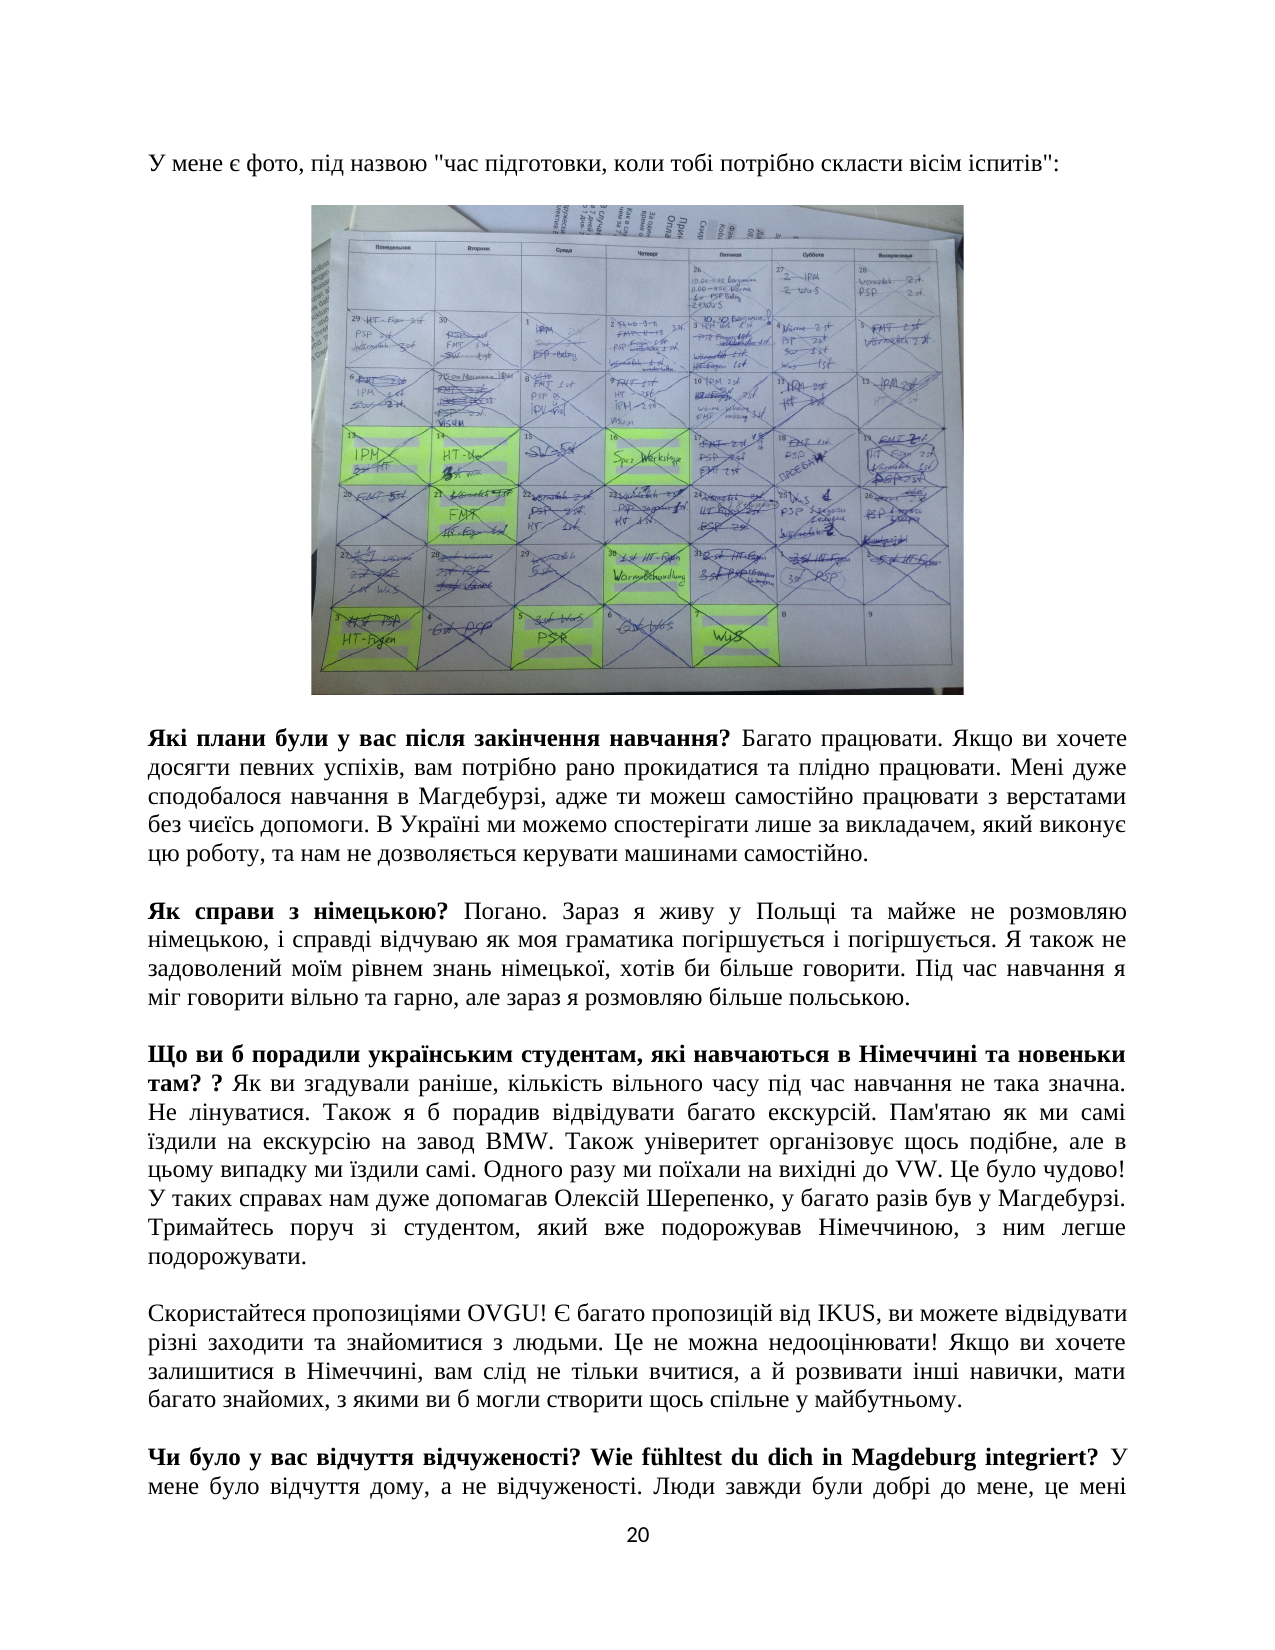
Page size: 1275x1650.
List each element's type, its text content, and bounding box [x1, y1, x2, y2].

text У мене є фото, під назвою "час підготовки, коли тобі потрібно скласти вісім іспитів": [148, 148, 1127, 176]
text Як справи з німецькою? Погано. Зараз я живу у Польщі та майже не розмовляю німецькою, і справді відчуваю як моя граматика погіршується і погіршується. Я також не задоволений моїм рівнем знань німецької, хотів би більше говорити. Під час навчання я міг говорити вільно та гарно, але зараз я розмовляю більше польською. [148, 896, 1127, 1011]
text Які плани були у вас після закінчення навчання? Багато працювати. Якщо ви хочете досягти певних успіхів, вам потрібно рано прокидатися та плідно працювати. Мені дуже сподобалося навчання в Магдебурзі, адже ти можеш самостійно працювати з верстатами без чиєїсь допомоги. В Україні ми можемо спостерігати лише за викладачем, який виконує цю роботу, та нам не дозволяється керувати машинами самостійно. [148, 723, 1127, 867]
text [148, 1442, 1127, 1499]
text Що ви б порадили українським студентам, які навчаються в Німеччині та новеньки там? ? Як ви згадували раніше, кількість вільного часу під час навчання не така значна. Не лінуватися. Також я б порадив відвідувати багато екскурсій. Пам'ятаю як ми самі їздили на екскурсію на завод BMW. Також універитет організовує щось подібне, але в цьому випадку ми їздили самі. Одного разу ми поїхали на вихідні до VW. Це було чудово! У таких справах нам дуже допомагав Олексій Шерепенко, у багато разів був у Магдебурзі. Тримайтесь поруч зі студентом, який вже подорожував Німеччиною, з ним легше подорожувати. [148, 1039, 1127, 1269]
picture [311, 205, 964, 695]
text Скористайтеся пропозиціями OVGU! Є багато пропозицій від IKUS, ви можете відвідувати різні заходити та знайомитися з людьми. Це не можна недооцінювати! Якщо ви хочете залишитися в Німеччині, вам слід не тільки вчитися, а й розвивати інші навички, мати багато знайомих, з якими ви б могли створити щось спільне у майбутньому. [148, 1298, 1127, 1413]
